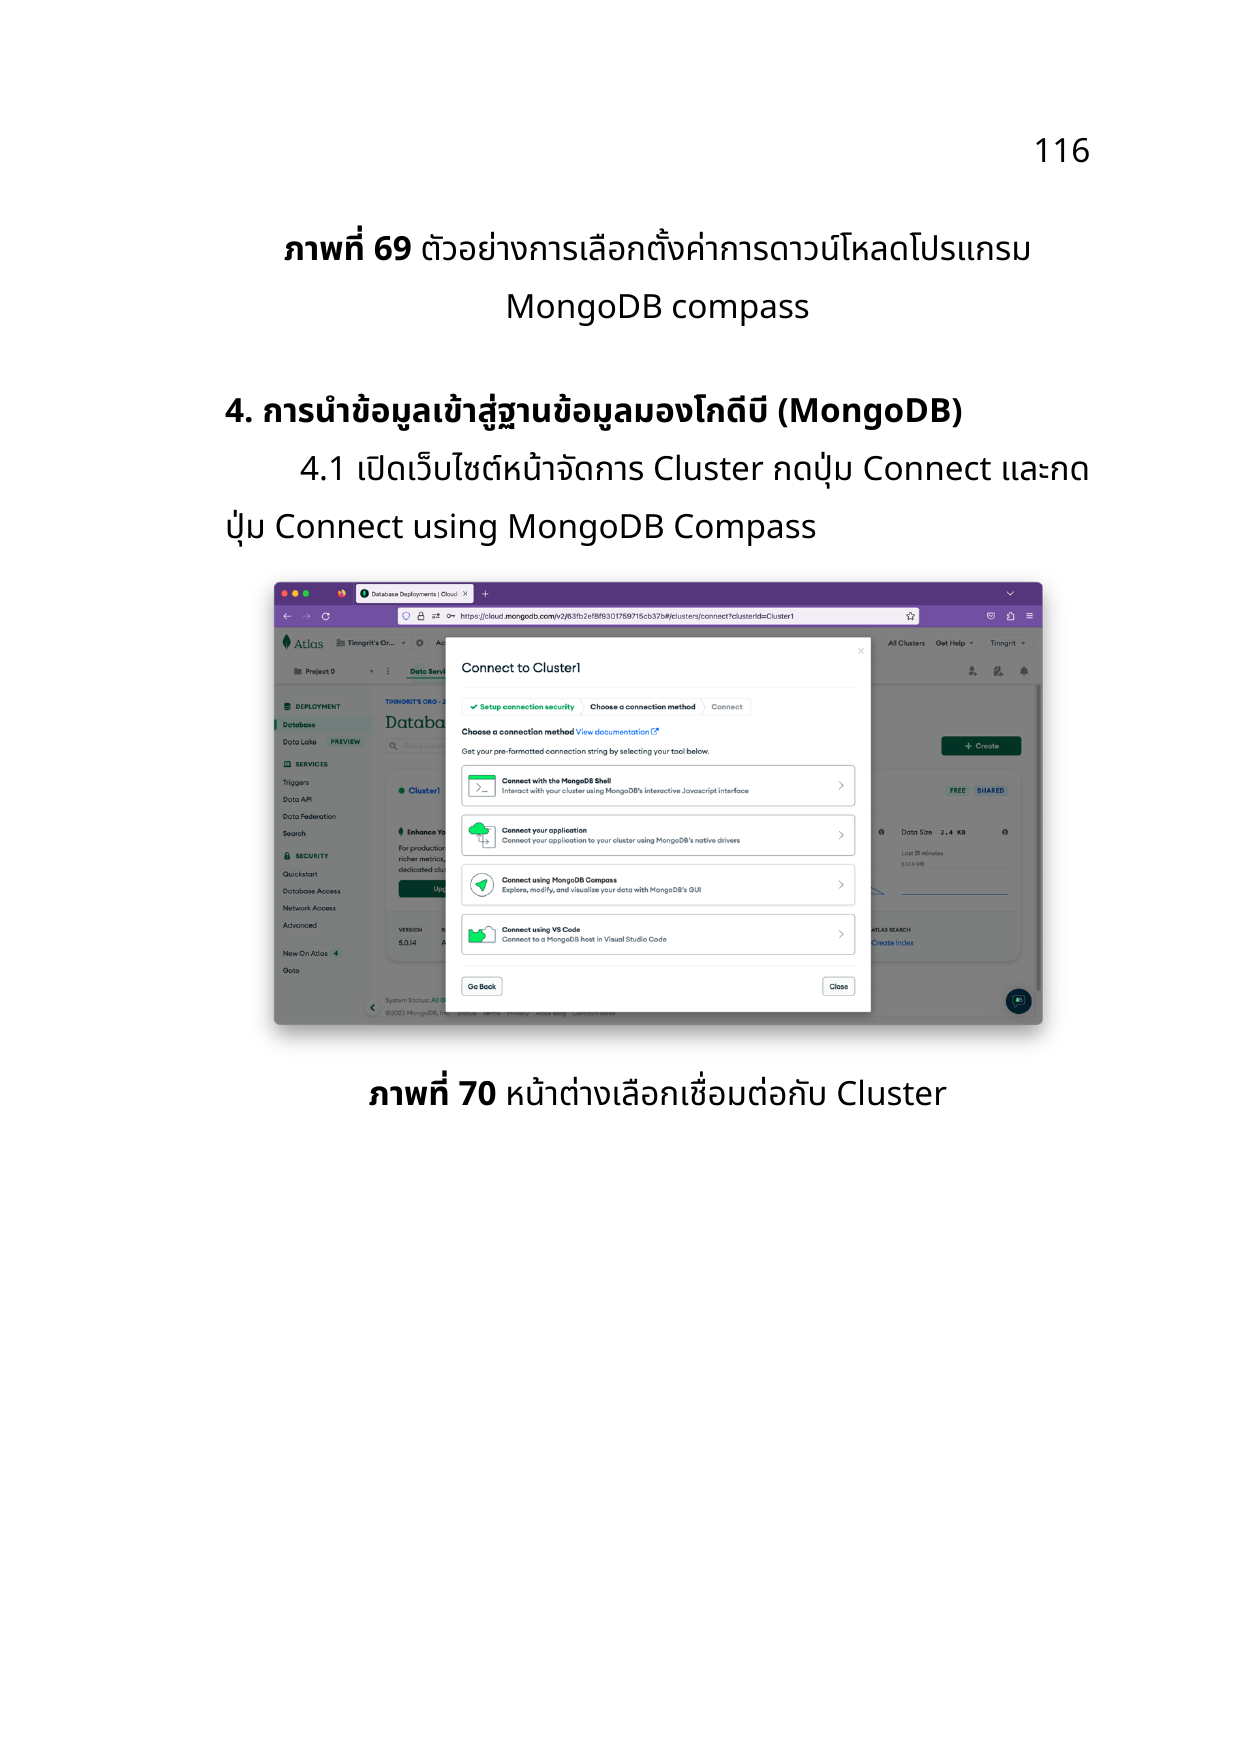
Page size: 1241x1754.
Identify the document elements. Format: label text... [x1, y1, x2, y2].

text ภาพที่ 69 ตัวอย่างการเลือกตั้งค่าการดาวน์โหลดโปรแกรม MongoDB compass [225, 225, 1090, 328]
picture [244, 561, 1072, 1064]
text ภาพที่ 70 หน้าต่างเลือกเชื่อมต่อกับ Cluster [225, 1070, 1090, 1121]
subtitle 4. การนำข้อมูลเข้าสู่ฐานข้อมูลมองโกดีบี (MongoDB) [225, 387, 1090, 437]
text 4.1 เปิดเว็บไซต์หน้าจัดการ Cluster กดปุ่ม Connect และกดปุ่ม Connect using MongoDB Compass [225, 445, 1090, 554]
